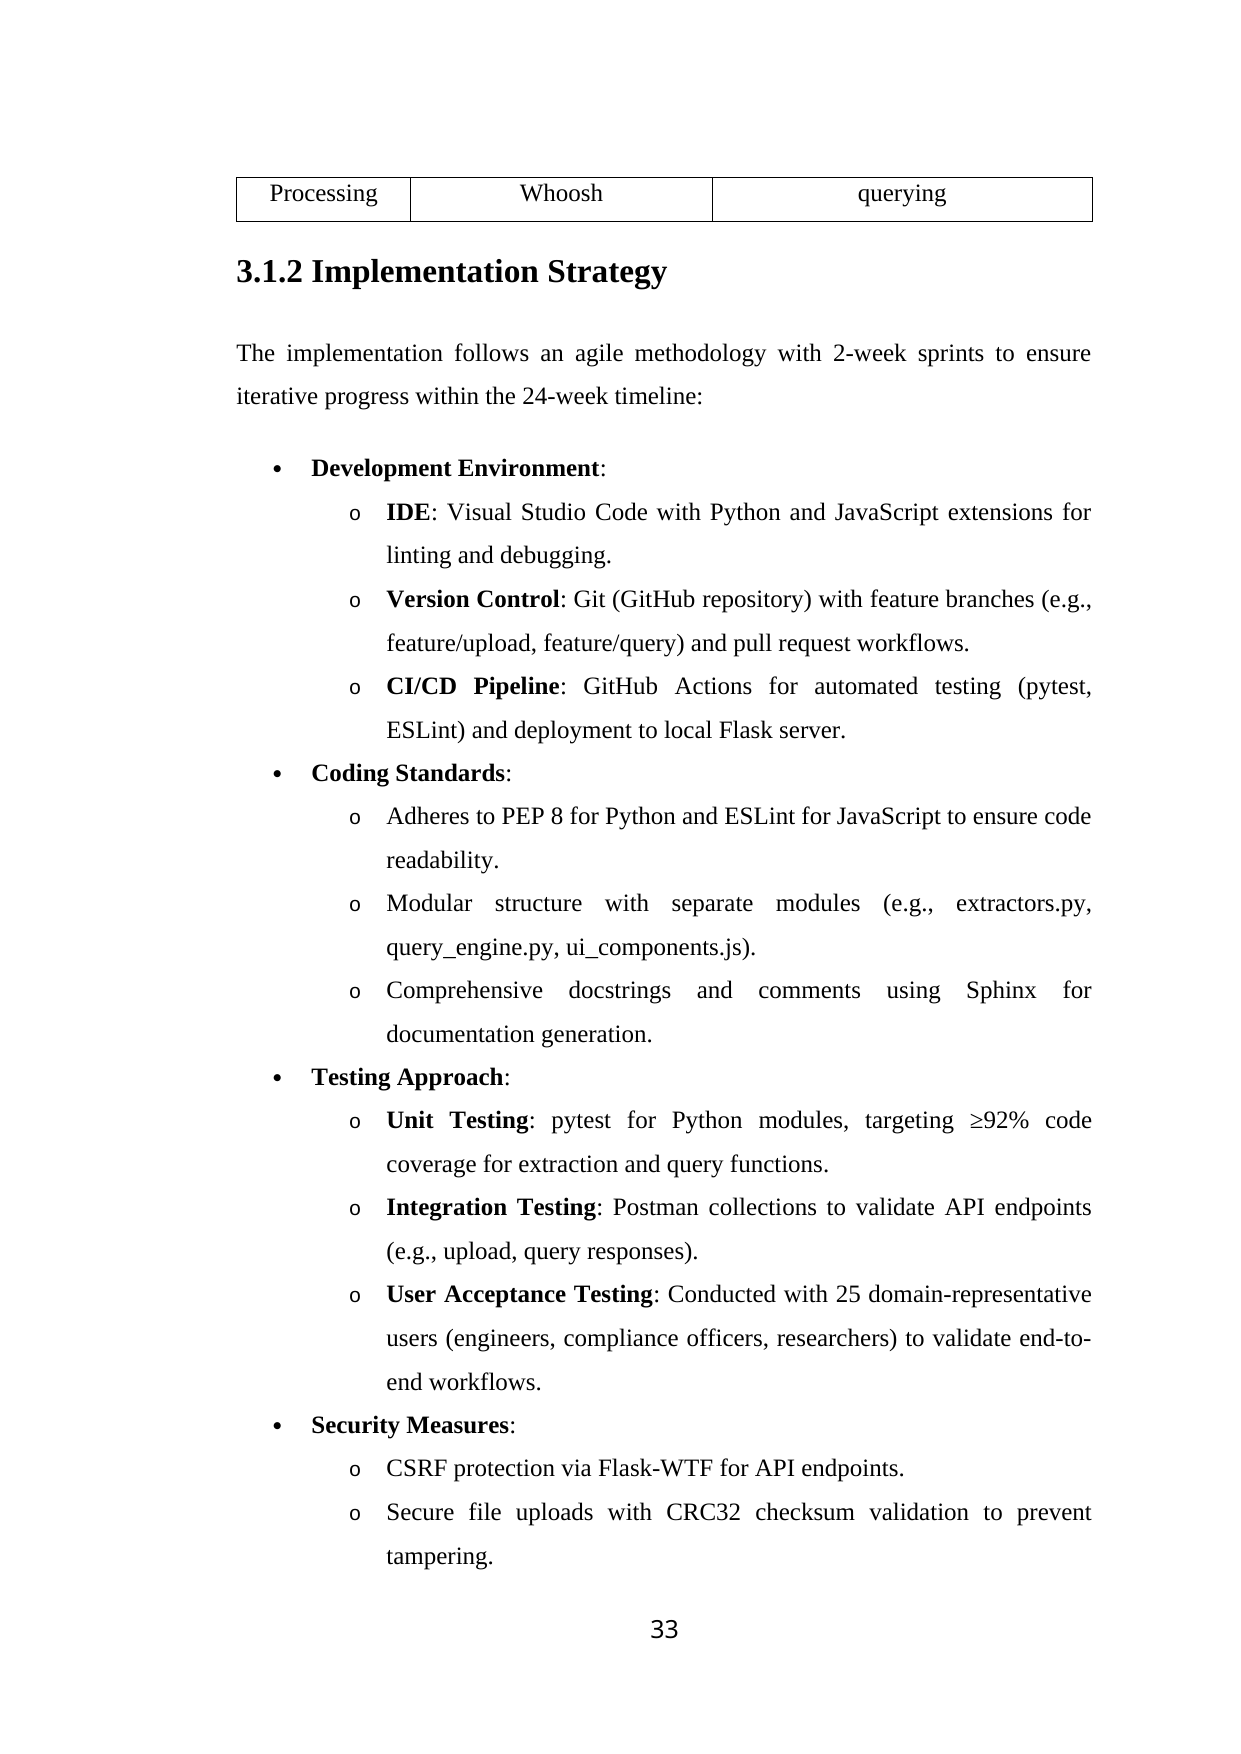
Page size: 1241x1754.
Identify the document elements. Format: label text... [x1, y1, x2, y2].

list User Acceptance Testing: Conducted with 25 domain-representative users (engineers, compliance officers, researchers) to validate end-to-end workflows. [349, 1279, 1092, 1395]
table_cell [713, 178, 1092, 221]
list Coding Standards: [274, 758, 1092, 787]
list Comprehensive docstrings and comments using Sphinx for documentation generation. [349, 975, 1092, 1048]
list Security Measures: [274, 1410, 1092, 1438]
list Modular structure with separate modules (e.g., extractors.py, query_engine.py, ui_components.js). [349, 888, 1092, 961]
list Unit Testing: pytest for Python modules, targeting ≥92% code coverage for extraction and query functions. [349, 1105, 1092, 1178]
list IDE: Visual Studio Code with Python and JavaScript extensions for linting and debugging. [349, 497, 1092, 569]
list CI/CD Pipeline: GitHub Actions for automated testing (pytest, ESLint) and deployment to local Flask server. [349, 671, 1092, 743]
list Development Environment: [274, 453, 1092, 482]
list Adheres to PEP 8 for Python and ESLint for JavaScript to ensure code readability. [349, 801, 1092, 874]
list CSRF protection via Flask-WTF for API endpoints. [349, 1453, 1092, 1482]
list Integration Testing: Postman collections to validate API endpoints (e.g., upload, query responses). [349, 1192, 1092, 1265]
text 3.1.2 Implementation Strategy [236, 251, 1092, 290]
list Testing Approach: [274, 1062, 1092, 1091]
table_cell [411, 178, 712, 221]
table_cell Data Processing [237, 178, 410, 221]
list Version Control: Git (GitHub repository) with feature branches (e.g., feature/upload, feature/query) and pull request workflows. [349, 584, 1092, 656]
list Secure file uploads with CRC32 checksum validation to prevent tampering. [349, 1497, 1092, 1570]
text The implementation follows an agile methodology with 2-week sprints to ensure iterative progress within the 24-week timeline: [236, 338, 1092, 410]
